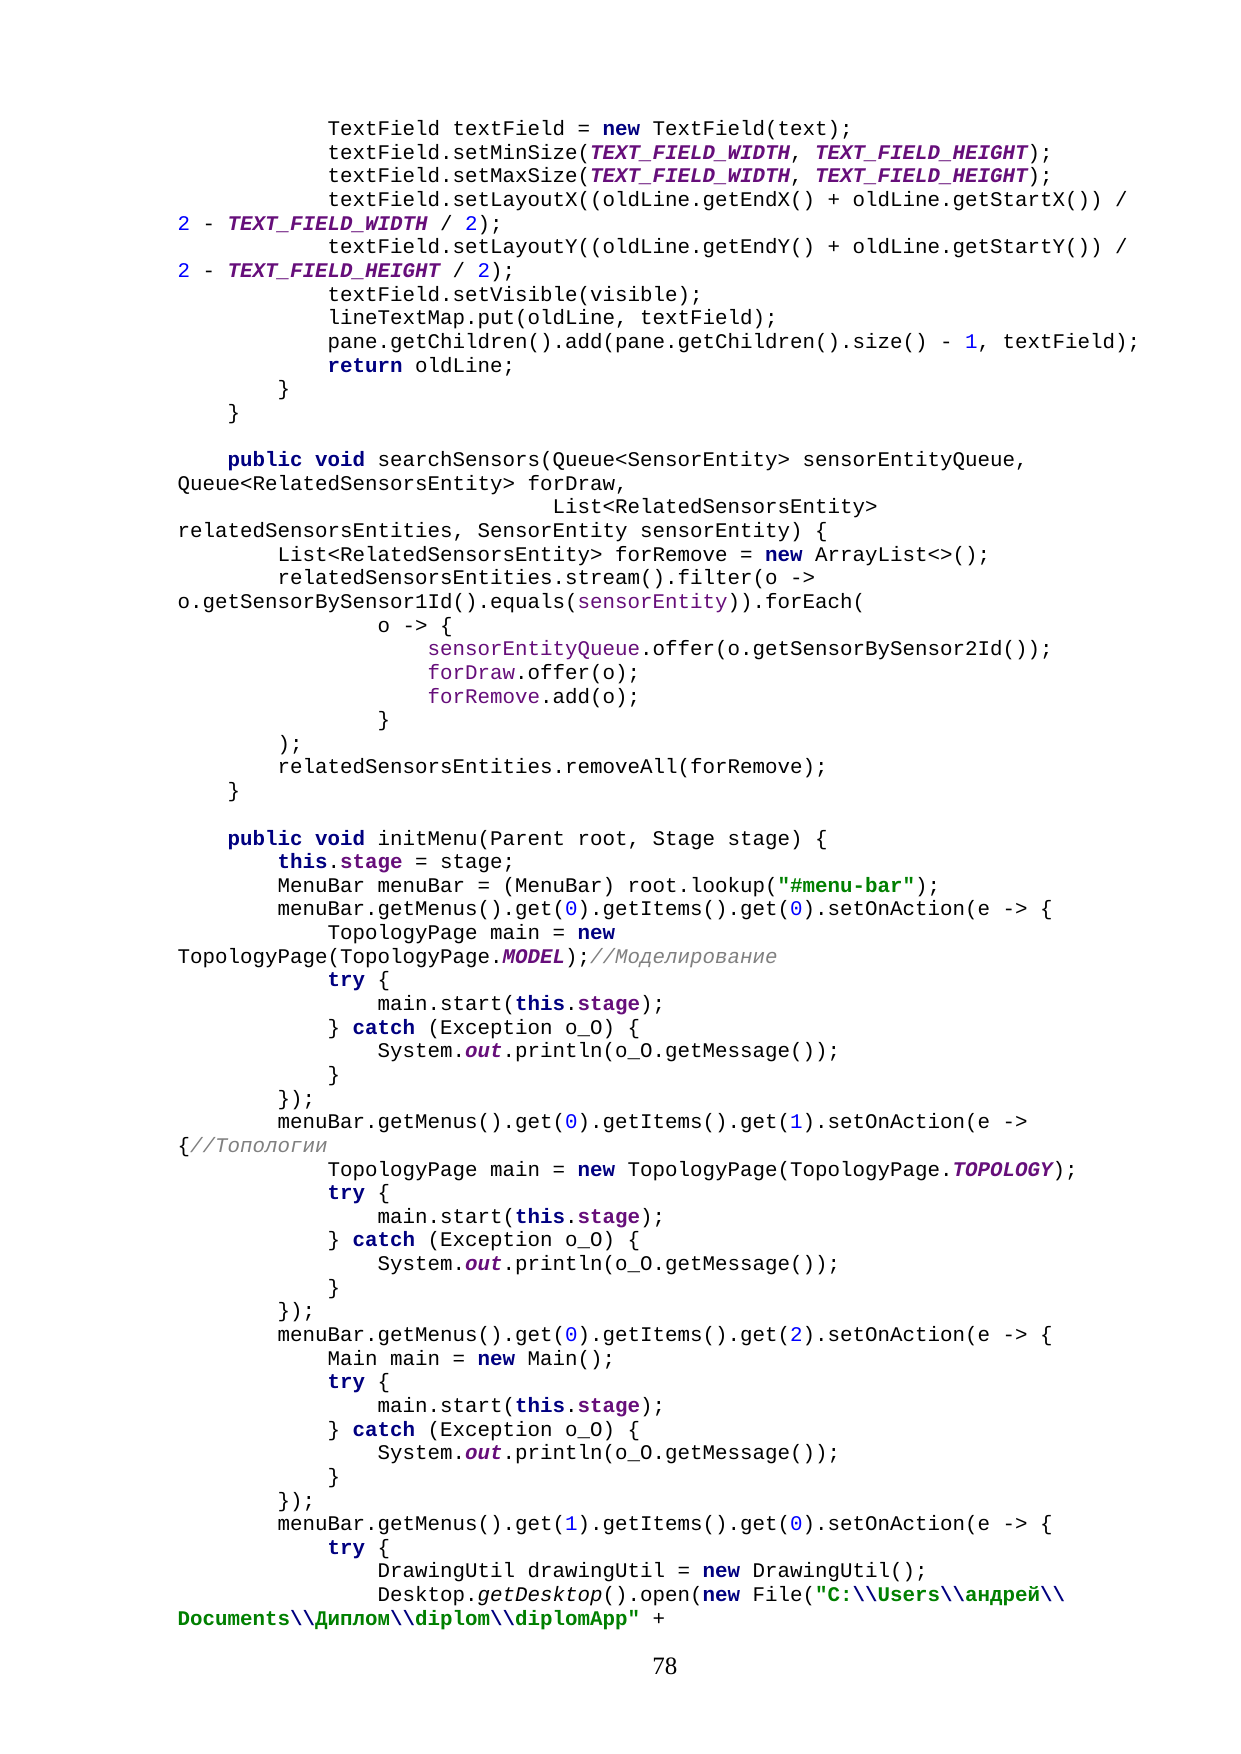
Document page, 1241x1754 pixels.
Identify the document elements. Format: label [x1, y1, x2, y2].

text [177, 118, 1152, 1631]
